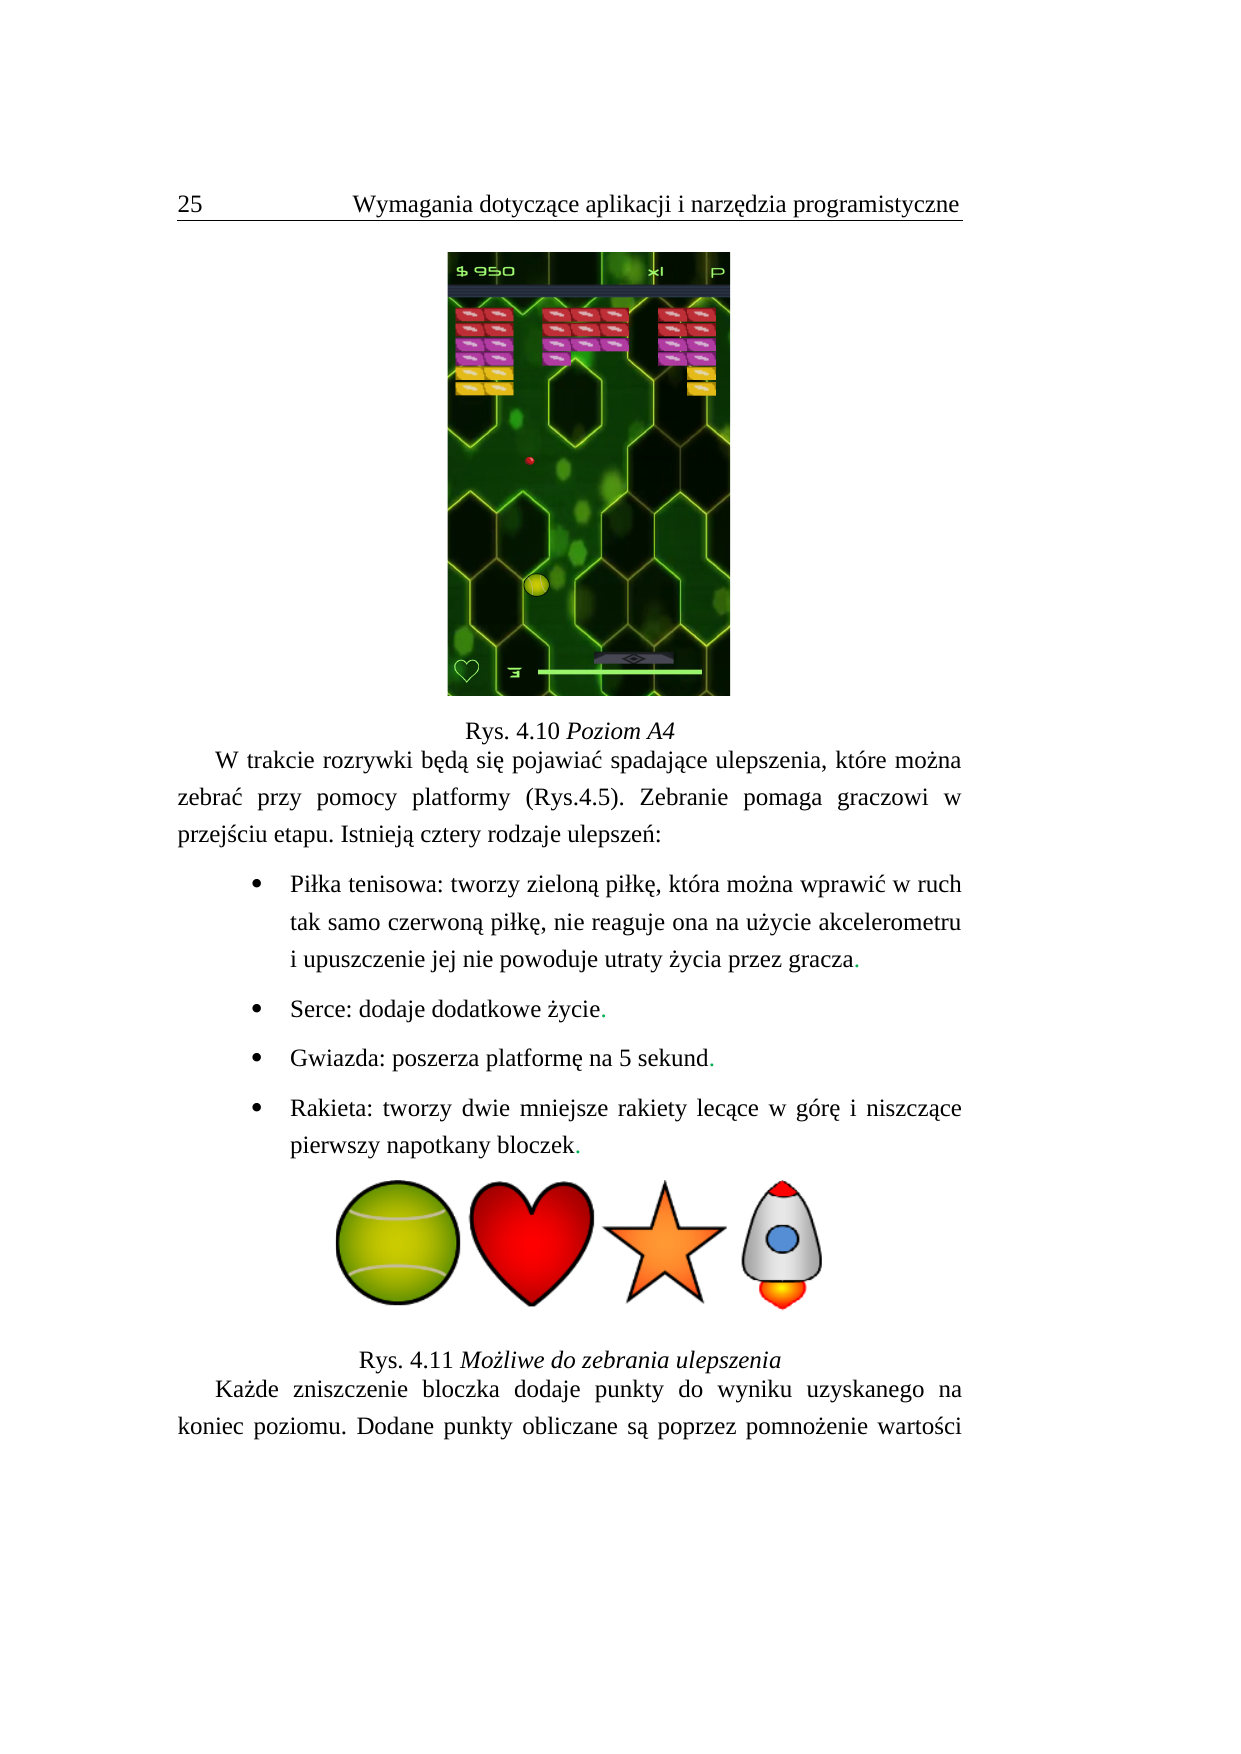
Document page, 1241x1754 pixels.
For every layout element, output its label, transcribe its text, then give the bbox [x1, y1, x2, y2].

list Rakieta: tworzy dwie mniejsze rakiety lecące w górę i niszczące pierwszy napotkany bloczek. [252, 1093, 963, 1159]
picture [335, 1180, 842, 1324]
picture [447, 252, 731, 696]
list Piłka tenisowa: tworzy zieloną piłkę, która można wprawić w ruch tak samo czerwoną piłkę, nie reaguje ona na użycie akcelerometru i upuszczenie jej nie powoduje utraty życia przez gracza. [252, 869, 963, 973]
list Gwiazda: poszerza platformę na 5 sekund. [252, 1043, 963, 1072]
list Serce: dodaje dodatkowe życie. [252, 994, 963, 1022]
text W trakcie rozrywki będą się pojawiać spadające ulepszenia, które można zebrać przy pomocy platformy (Rys.4.5). Zebranie pomaga graczowi w przejściu etapu. Istnieją cztery rodzaje ulepszeń: [177, 745, 963, 848]
